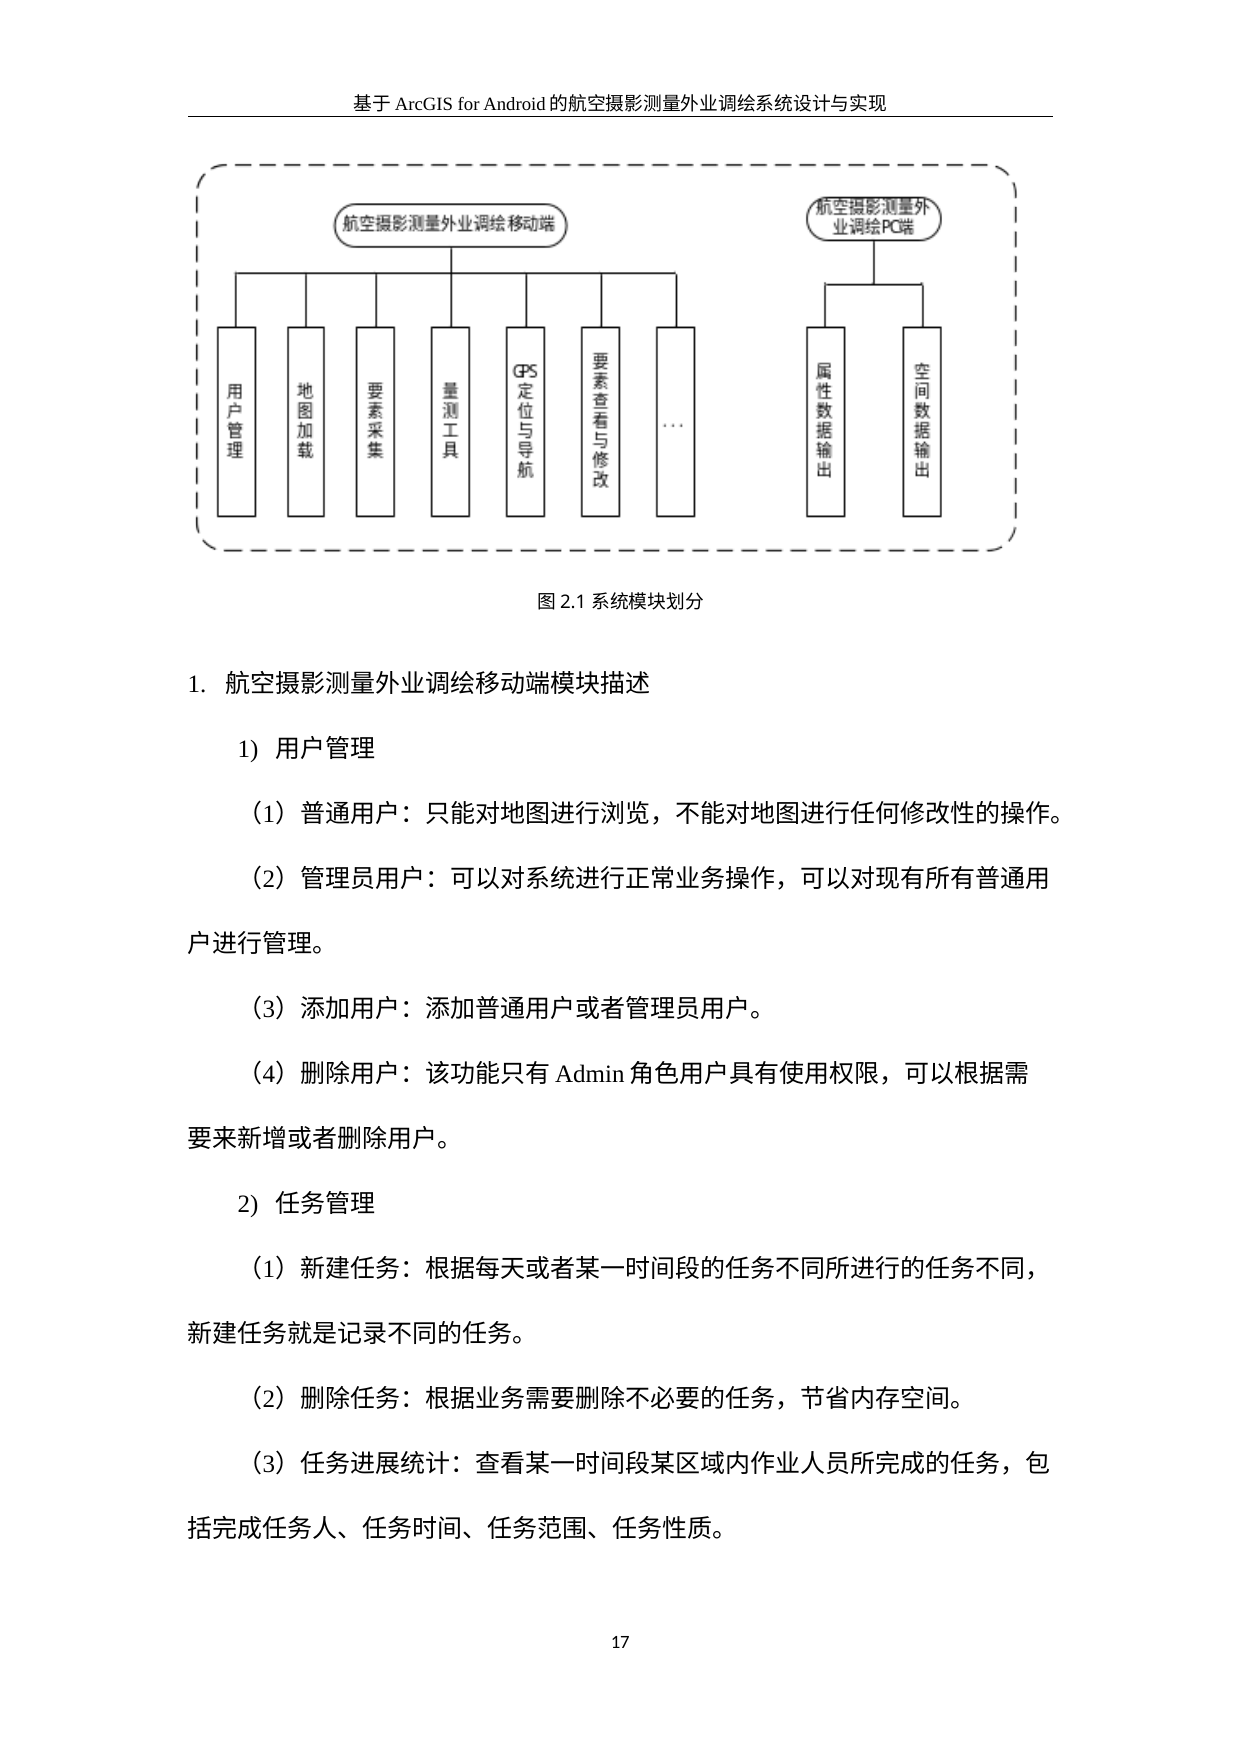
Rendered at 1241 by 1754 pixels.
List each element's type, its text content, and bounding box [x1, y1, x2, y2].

text （1）普通用户：只能对地图进行浏览，不能对地图进行任何修改性的操作。 [187, 779, 1053, 844]
text （4）删除用户：该功能只有Admin角色用户具有使用权限，可以根据需要来新增或者删除用户。 [187, 1039, 1053, 1169]
text 图 2.1 系统模块划分 [187, 162, 1053, 617]
text （2）管理员用户：可以对系统进行正常业务操作，可以对现有所有普通用户进行管理。 [187, 844, 1053, 974]
list 任务管理 [237, 1169, 1053, 1234]
text （3）任务进展统计：查看某一时间段某区域内作业人员所完成的任务，包括完成任务人、任务时间、任务范围、任务性质。 [187, 1429, 1053, 1559]
text （2）删除任务：根据业务需要删除不必要的任务，节省内存空间。 [187, 1364, 1053, 1429]
text （1）新建任务：根据每天或者某一时间段的任务不同所进行的任务不同，新建任务就是记录不同的任务。 [187, 1234, 1053, 1364]
list 用户管理 [237, 714, 1053, 779]
text （3）添加用户：添加普通用户或者管理员用户。 [187, 974, 1053, 1039]
list 航空摄影测量外业调绘移动端模块描述 [187, 649, 1053, 714]
